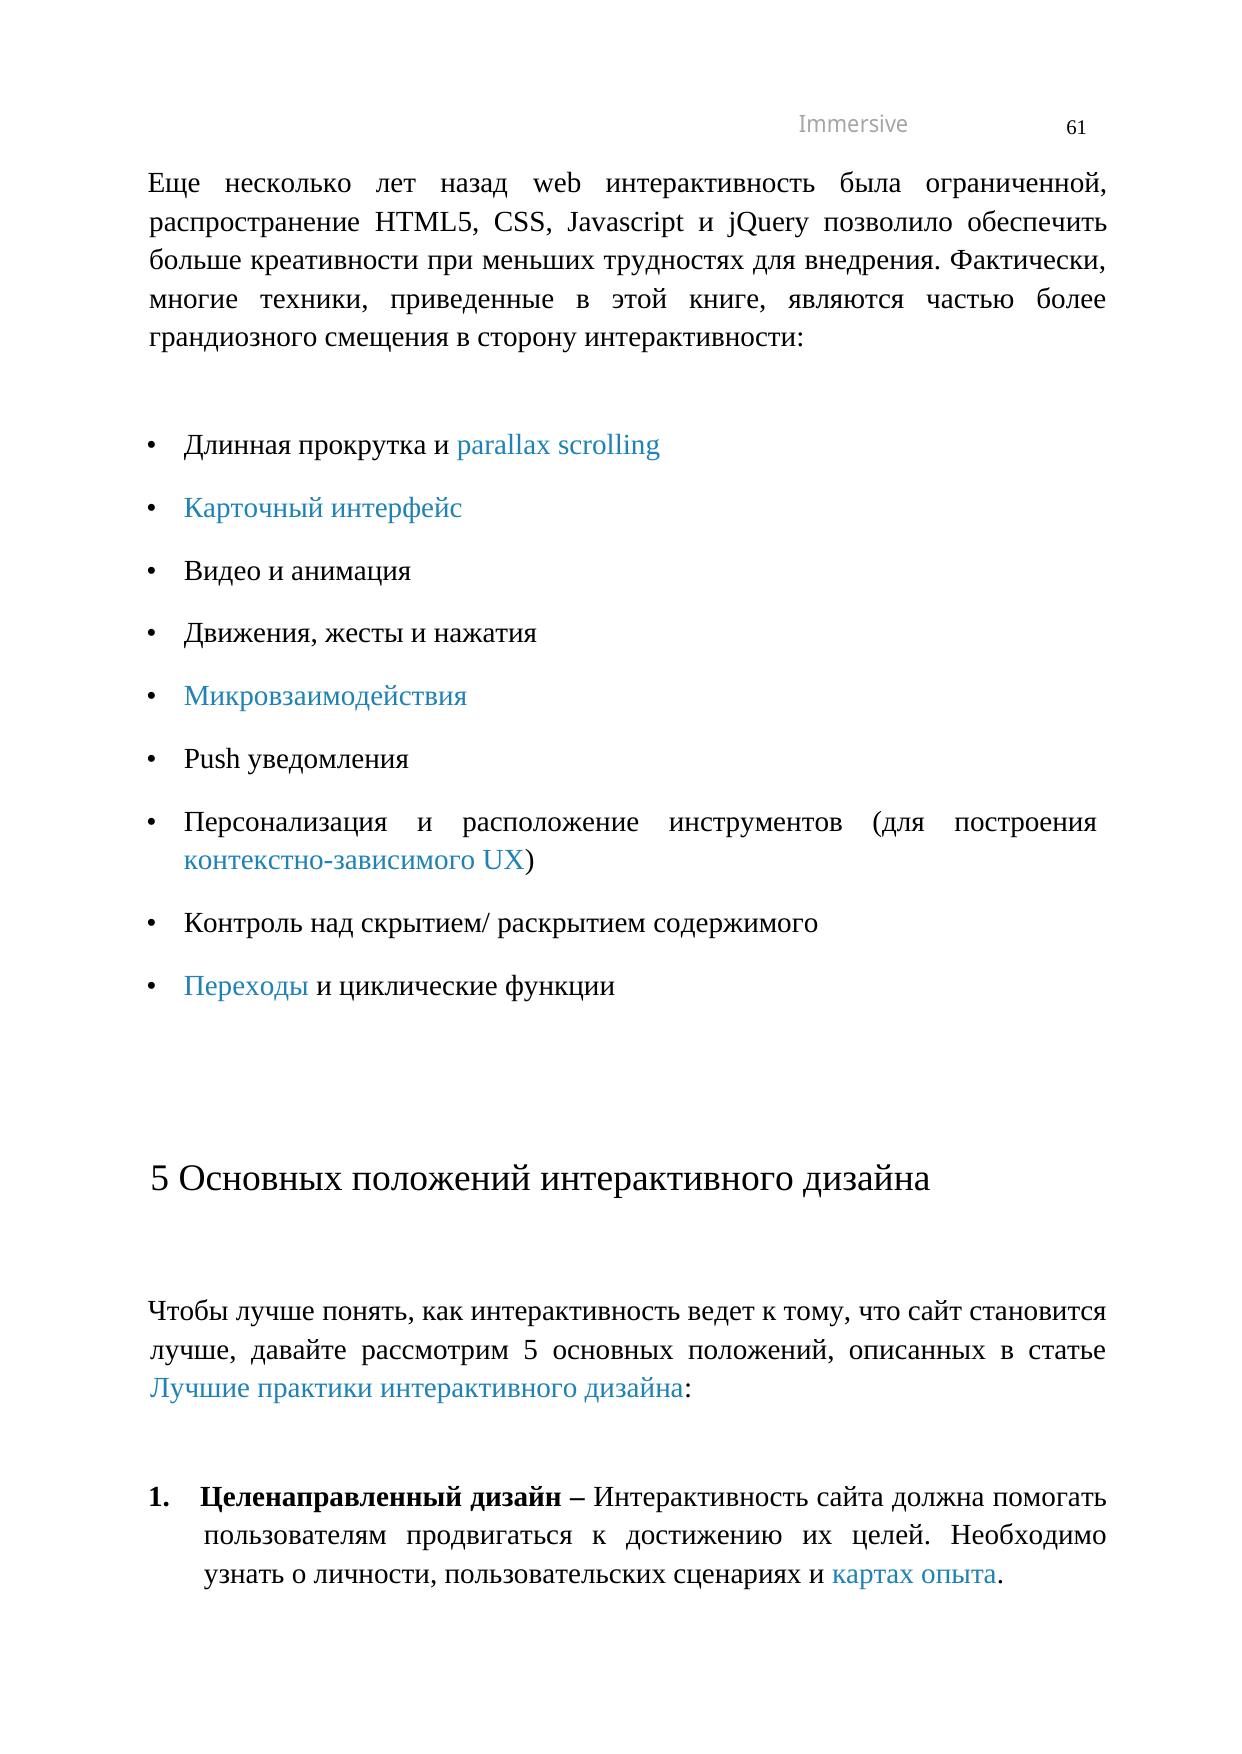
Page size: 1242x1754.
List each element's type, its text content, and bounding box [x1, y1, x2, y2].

text 5 Основных положений интерактивного дизайна [150, 1156, 1121, 1199]
text 1. Целенаправленный дизайн – Интерактивность сайта должна помогать пользователям продвигаться к достижению их целей. Необходимо узнать о личности, пользовательских сценариях и картах опыта. [148, 1479, 1107, 1589]
list Карточный интерфейс [146, 490, 762, 524]
list Переходы и циклические функции [146, 968, 747, 1001]
list Персонализация и расположение инструментов (для построения контекстно-зависимого UX) [146, 804, 1097, 876]
list Push уведомления [146, 741, 585, 774]
text Еще несколько лет назад web интерактивность была ограниченной, распространение HTML5, CSS, Javascript и jQuery позволило обеспечить больше креативности при меньших трудностях для внедрения. Фактически, многие техники, приведенные в этой книге, являются частью более грандиозного смещения в сторону интерактивности: [147, 165, 1107, 353]
list Видео и анимация [146, 553, 485, 586]
text Чтобы лучше понять, как интерактивность ведет к тому, что сайт становится лучше, давайте рассмотрим 5 основных положений, описанных в статье Лучшие практики интерактивного дизайна: [148, 1293, 1107, 1404]
list Движения, жесты и нажатия [146, 616, 893, 649]
list Контроль над скрытием/ раскрытием содержимого [146, 905, 1116, 938]
list Микровзаимодействия [146, 678, 629, 712]
list Длинная прокрутка и parallax scrolling [146, 427, 718, 461]
